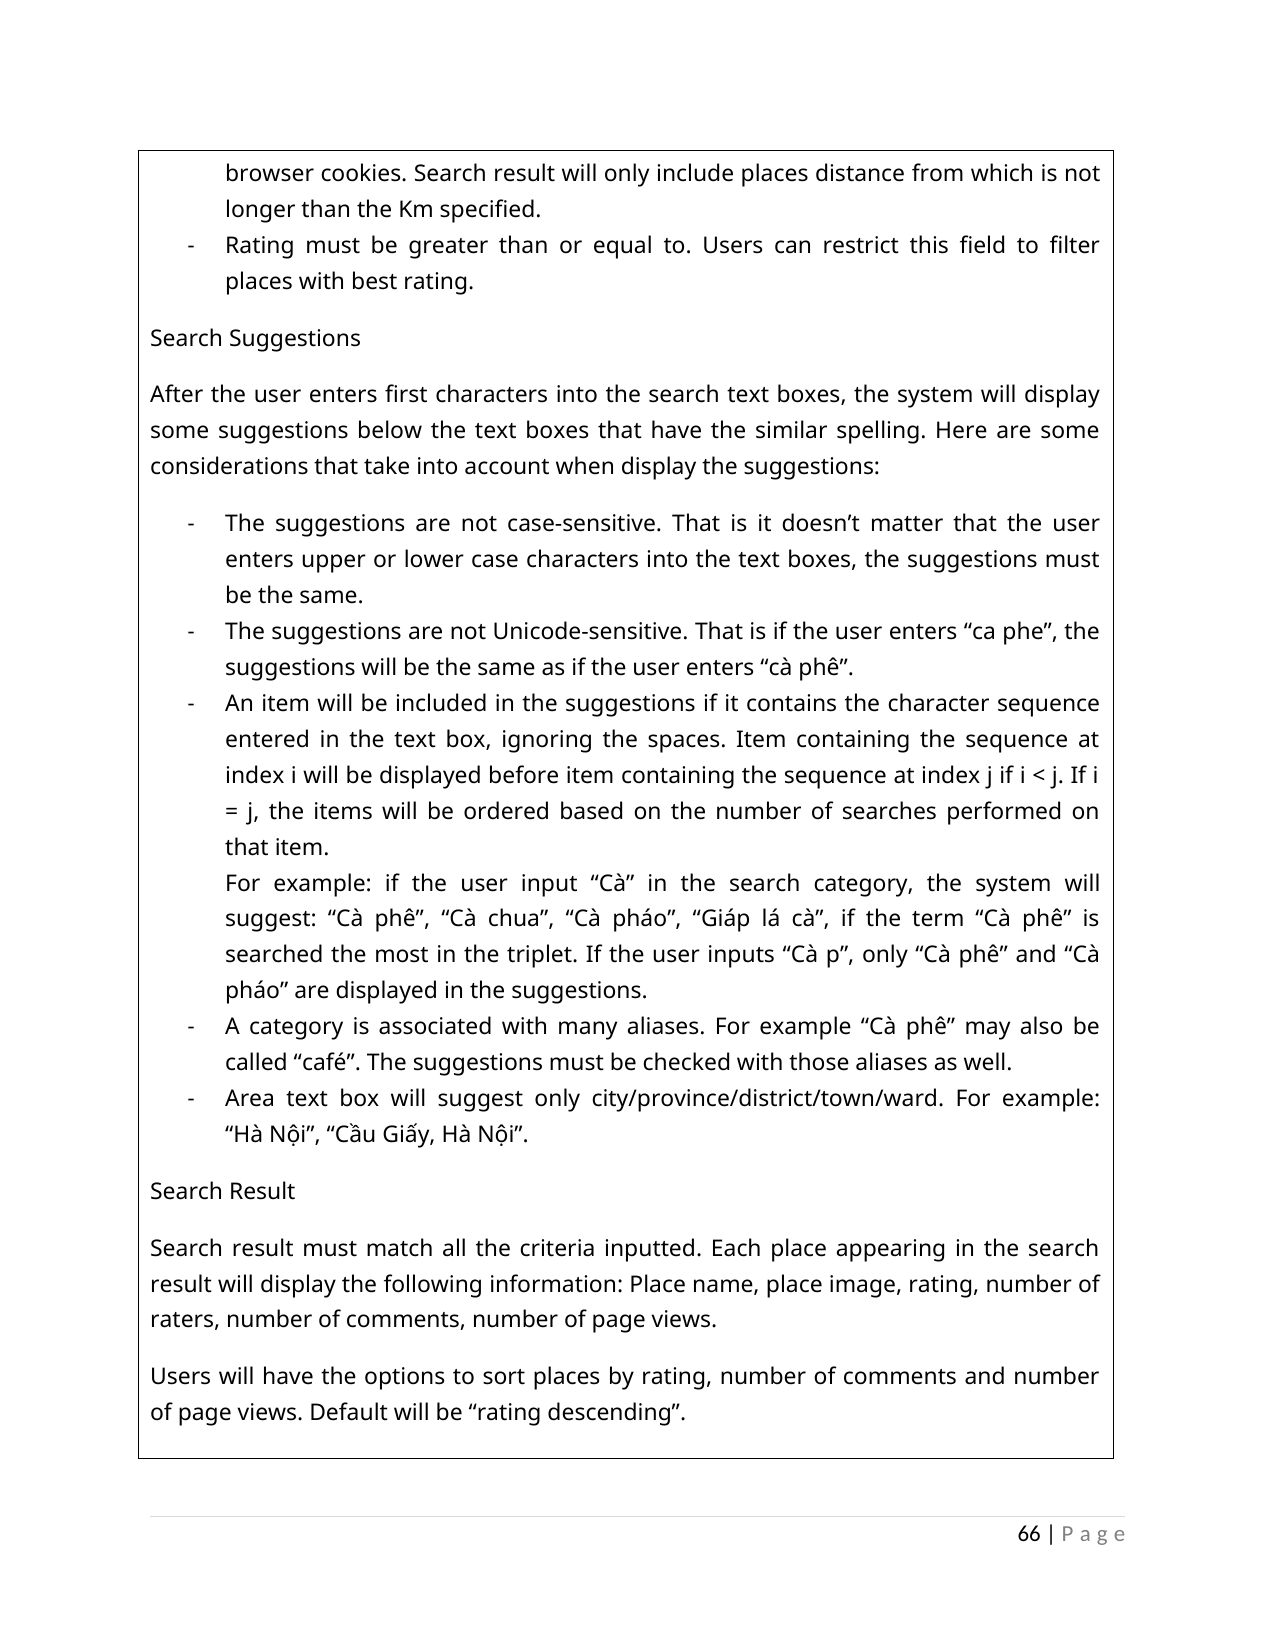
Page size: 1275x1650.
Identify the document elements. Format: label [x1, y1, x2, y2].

table_cell [139, 151, 1113, 1458]
